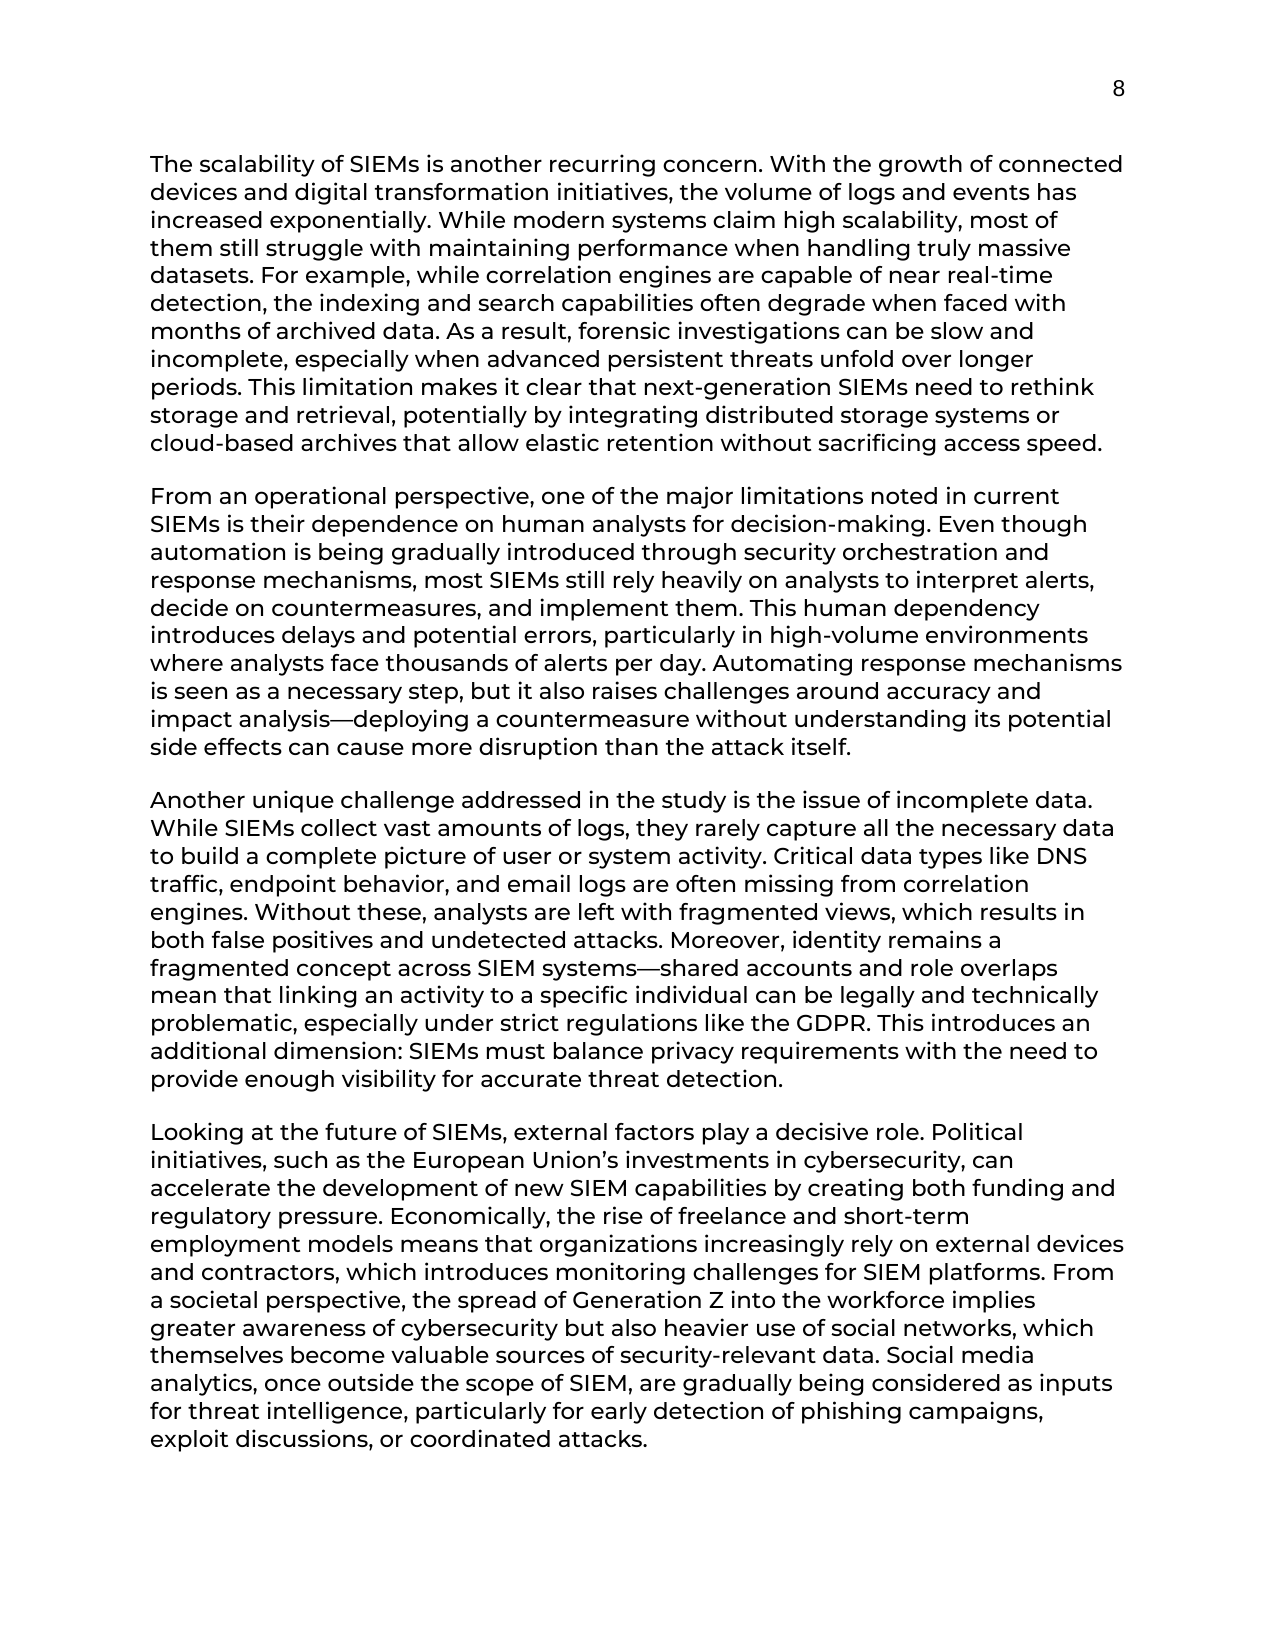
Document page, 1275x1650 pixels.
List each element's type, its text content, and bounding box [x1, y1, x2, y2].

text Looking at the future of SIEMs, external factors play a decisive role. Political initiatives, such as the European Union’s investments in cybersecurity, can accelerate the development of new SIEM capabilities by creating both funding and regulatory pressure. Economically, the rise of freelance and short-term employment models means that organizations increasingly rely on external devices and contractors, which introduces monitoring challenges for SIEM platforms. From a societal perspective, the spread of Generation Z into the workforce implies greater awareness of cybersecurity but also heavier use of social networks, which themselves become valuable sources of security-relevant data. Social media analytics, once outside the scope of SIEM, are gradually being considered as inputs for threat intelligence, particularly for early detection of phishing campaigns, exploit discussions, or coordinated attacks. [150, 1118, 1125, 1453]
text Another unique challenge addressed in the study is the issue of incomplete data. While SIEMs collect vast amounts of logs, they rarely capture all the necessary data to build a complete picture of user or system activity. Critical data types like DNS traffic, endpoint behavior, and email logs are often missing from correlation engines. Without these, analysts are left with fragmented views, which results in both false positives and undetected attacks. Moreover, identity remains a fragmented concept across SIEM systems—shared accounts and role overlaps mean that linking an activity to a specific individual can be legally and technically problematic, especially under strict regulations like the GDPR. This introduces an additional dimension: SIEMs must balance privacy requirements with the need to provide enough visibility for accurate threat detection. [150, 786, 1125, 1093]
text The scalability of SIEMs is another recurring concern. With the growth of connected devices and digital transformation initiatives, the volume of logs and events has increased exponentially. While modern systems claim high scalability, most of them still struggle with maintaining performance when handling truly massive datasets. For example, while correlation engines are capable of near real-time detection, the indexing and search capabilities often degrade when faced with months of archived data. As a result, forensic investigations can be slow and incomplete, especially when advanced persistent threats unfold over longer periods. This limitation makes it clear that next-generation SIEMs need to rethink storage and retrieval, potentially by integrating distributed storage systems or cloud-based archives that allow elastic retention without sacrificing access speed. [150, 150, 1125, 457]
text From an operational perspective, one of the major limitations noted in current SIEMs is their dependence on human analysts for decision-making. Even though automation is being gradually introduced through security orchestration and response mechanisms, most SIEMs still rely heavily on analysts to interpret alerts, decide on countermeasures, and implement them. This human dependency introduces delays and potential errors, particularly in high-volume environments where analysts face thousands of alerts per day. Automating response mechanisms is seen as a necessary step, but it also raises challenges around accuracy and impact analysis—deploying a countermeasure without understanding its potential side effects can cause more disruption than the attack itself. [150, 482, 1125, 761]
